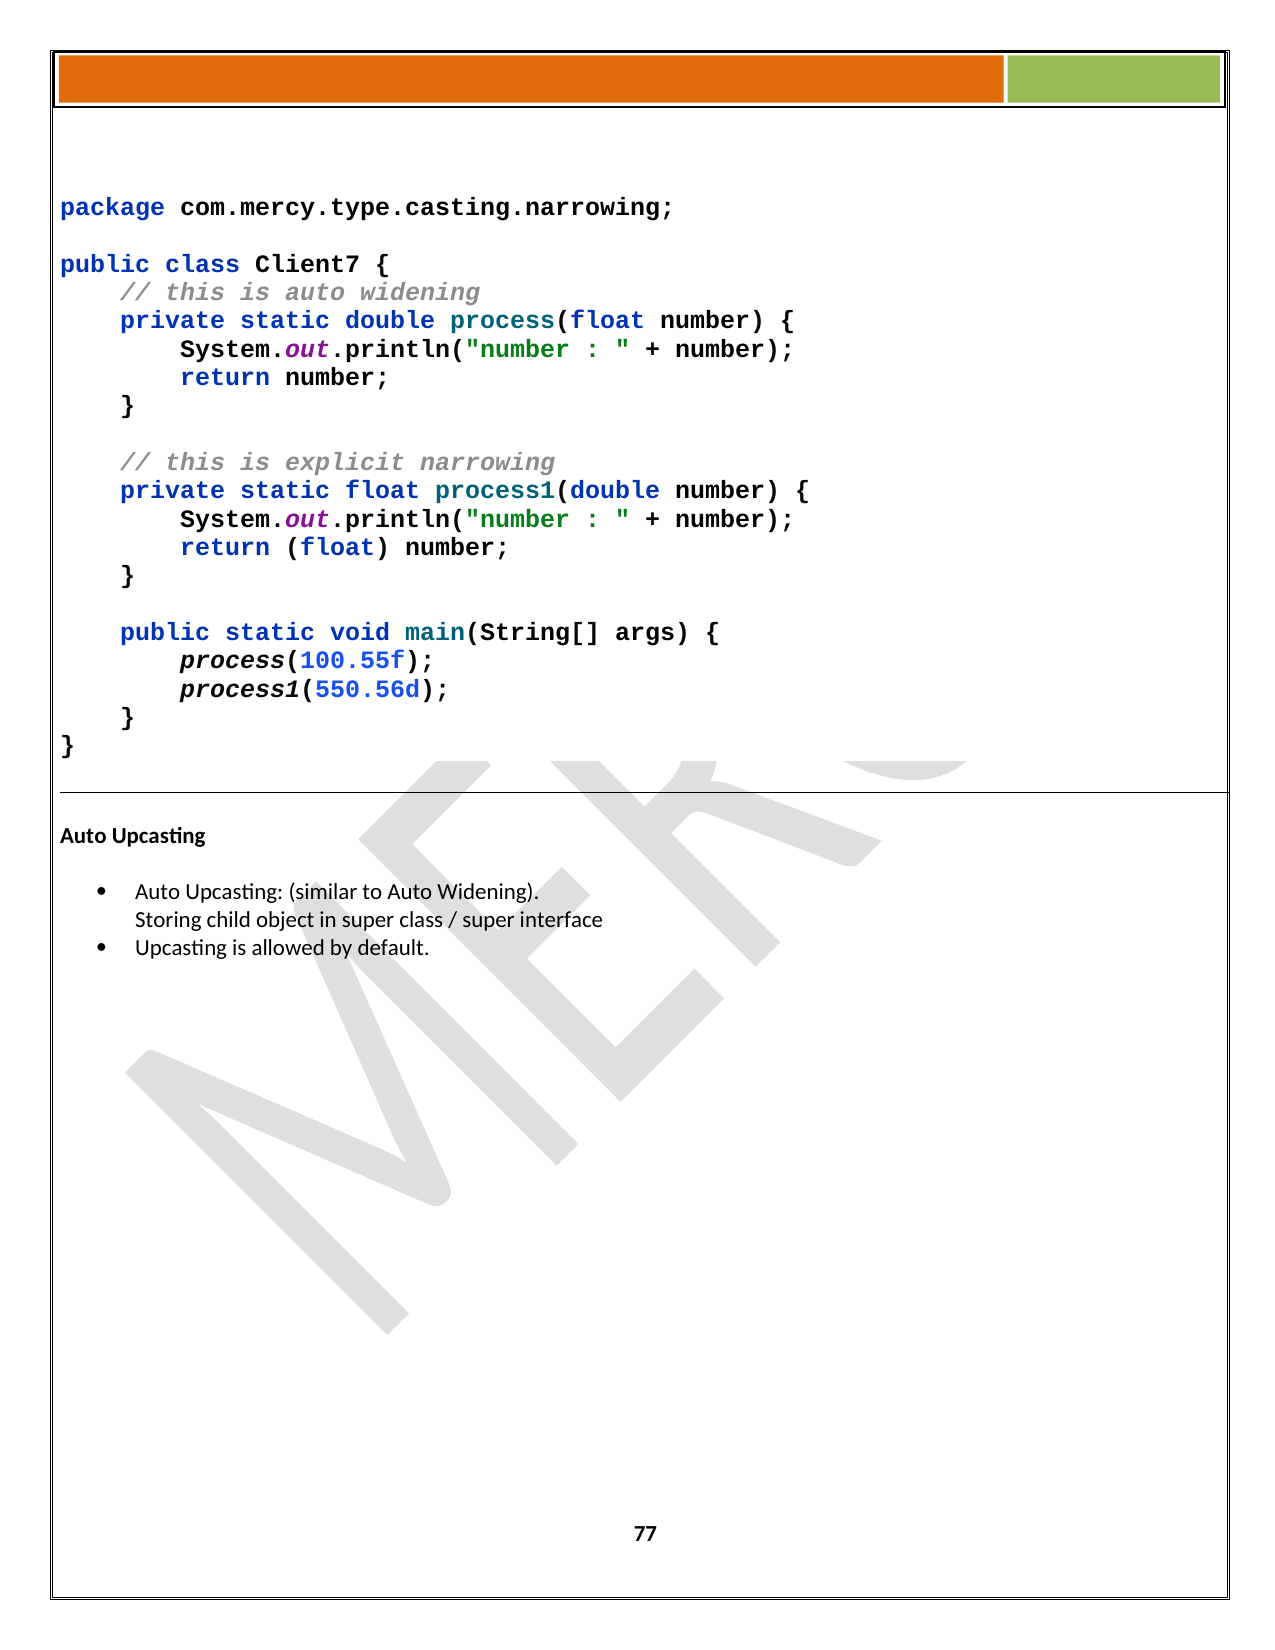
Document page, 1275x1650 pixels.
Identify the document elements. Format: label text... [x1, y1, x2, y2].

text package com.mercy.type.casting.narrowing; public class Client7 { // this is auto widening private static double process(float number) { System.out.println("number : " + number); return number; } // this is explicit narrowing private static float process1(double number) { System.out.println("number : " + number); return (float) number; } public static void main(String[] args) { process(100.55f); process1(550.56d); } } [60, 195, 1227, 761]
text Auto Upcasting [60, 821, 1227, 849]
list Upcasting is allowed by default. [97, 933, 1227, 961]
text Storing child object in super class / super interface [105, 905, 1227, 933]
list Auto Upcasting: (similar to Auto Widening). [97, 877, 1227, 905]
